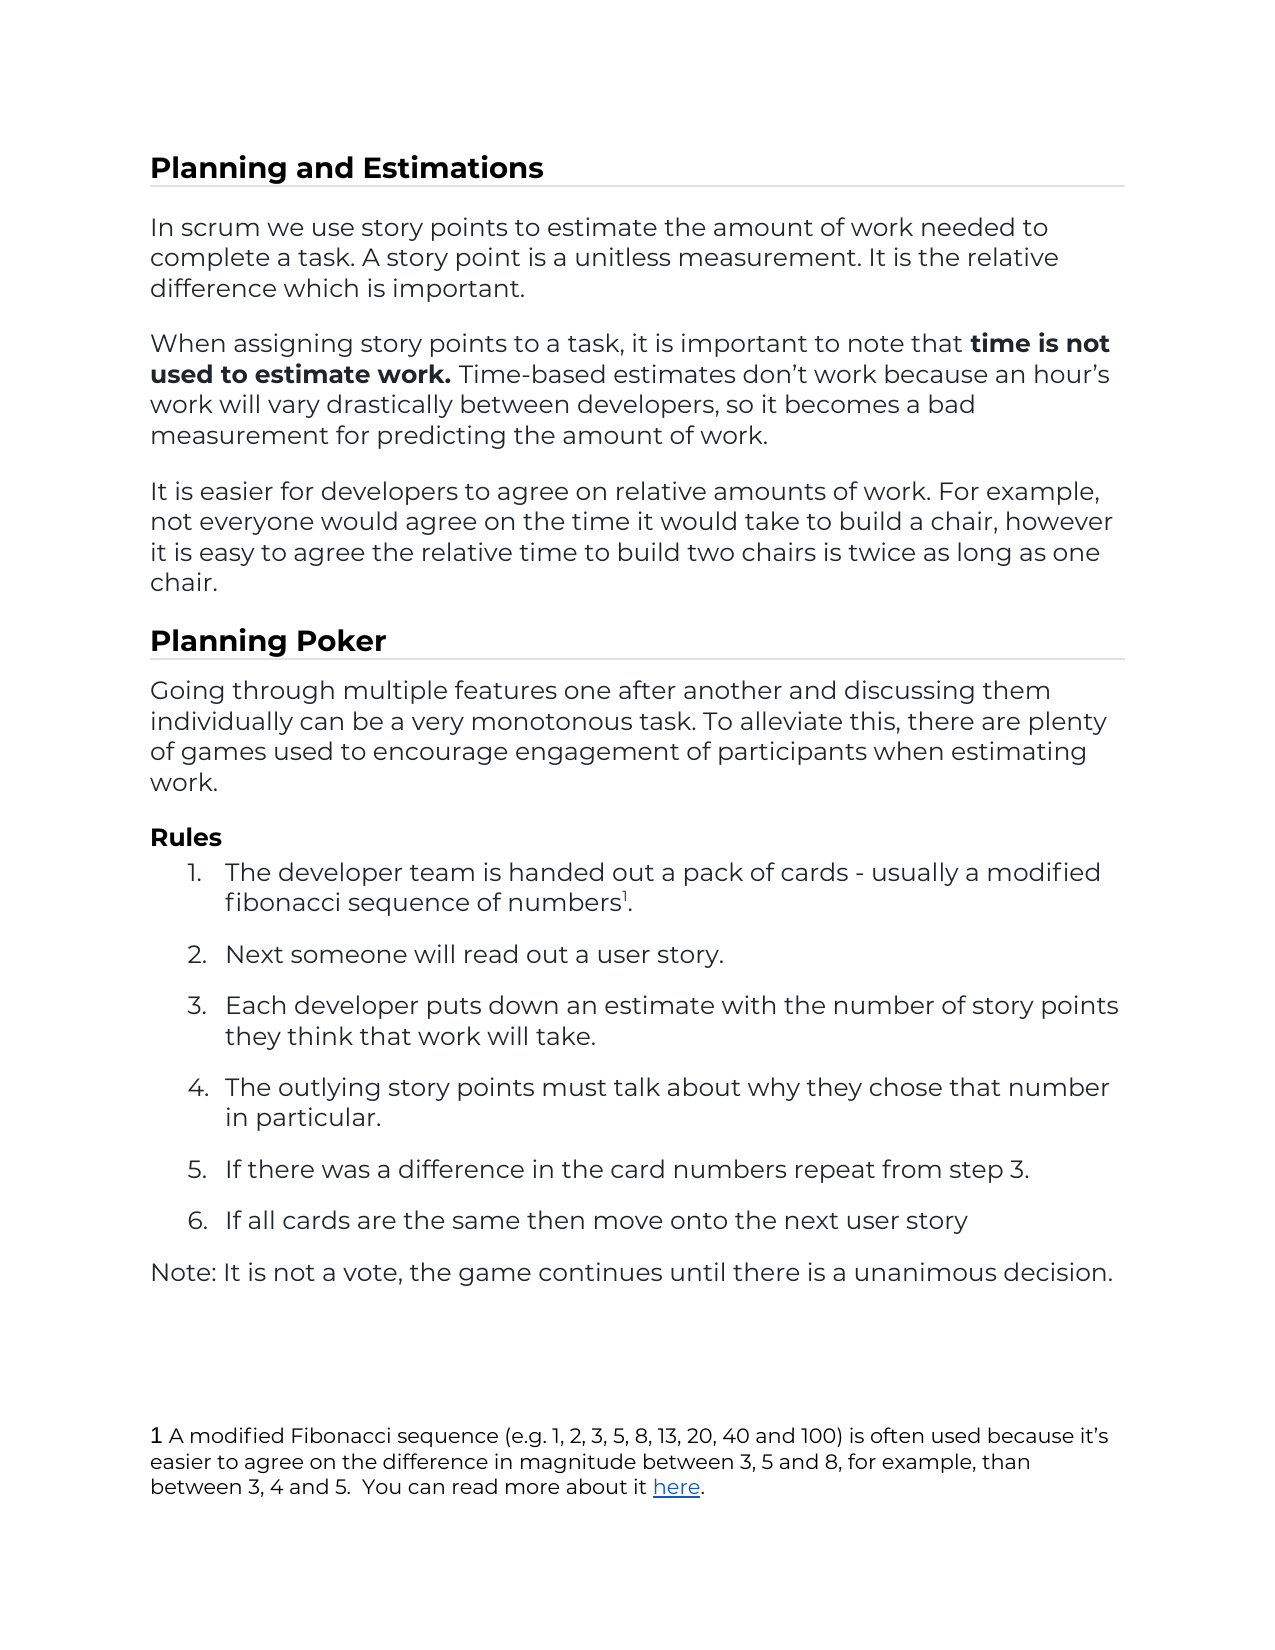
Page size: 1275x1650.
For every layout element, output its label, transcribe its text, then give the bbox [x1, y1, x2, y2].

subtitle Planning Poker [150, 623, 1125, 658]
text In scrum we use story points to estimate the amount of work needed to complete a task. A story point is a unitless measurement. It is the relative difference which is important. [150, 212, 1125, 304]
list If all cards are the same then move onto the next user story [187, 1205, 1125, 1236]
subtitle Planning and Estimations [150, 150, 1125, 185]
list The outlying story points must talk about why they chose that number in particular. [187, 1072, 1125, 1133]
text When assigning story points to a task, it is important to note that time is not used to estimate work. Time-based estimates don’t work because an hour’s work will vary drastically between developers, so it becomes a bad measurement for predicting the amount of work. [150, 329, 1125, 451]
list Next someone will read out a user story. [187, 939, 1125, 969]
list Each developer puts down an estimate with the number of story points they think that work will take. [187, 990, 1125, 1051]
text Going through multiple features one after another and discussing them individually can be a very monotonous task. To alleviate this, there are plenty of games used to encourage engagement of participants when estimating work. [150, 675, 1125, 797]
list If there was a difference in the card numbers repeat from step 3. [187, 1154, 1125, 1184]
text Note: It is not a vote, the game continues until there is a unanimous decision. [150, 1257, 1125, 1287]
text It is easier for developers to agree on relative amounts of work. For example, not everyone would agree on the time it would take to build a chair, however it is easy to agree the relative time to build two chairs is twice as long as one chair. [150, 476, 1125, 598]
list The developer team is handed out a pack of cards - usually a modified fibonacci sequence of numbers. [187, 857, 1125, 918]
subtitle Rules [150, 822, 1125, 853]
